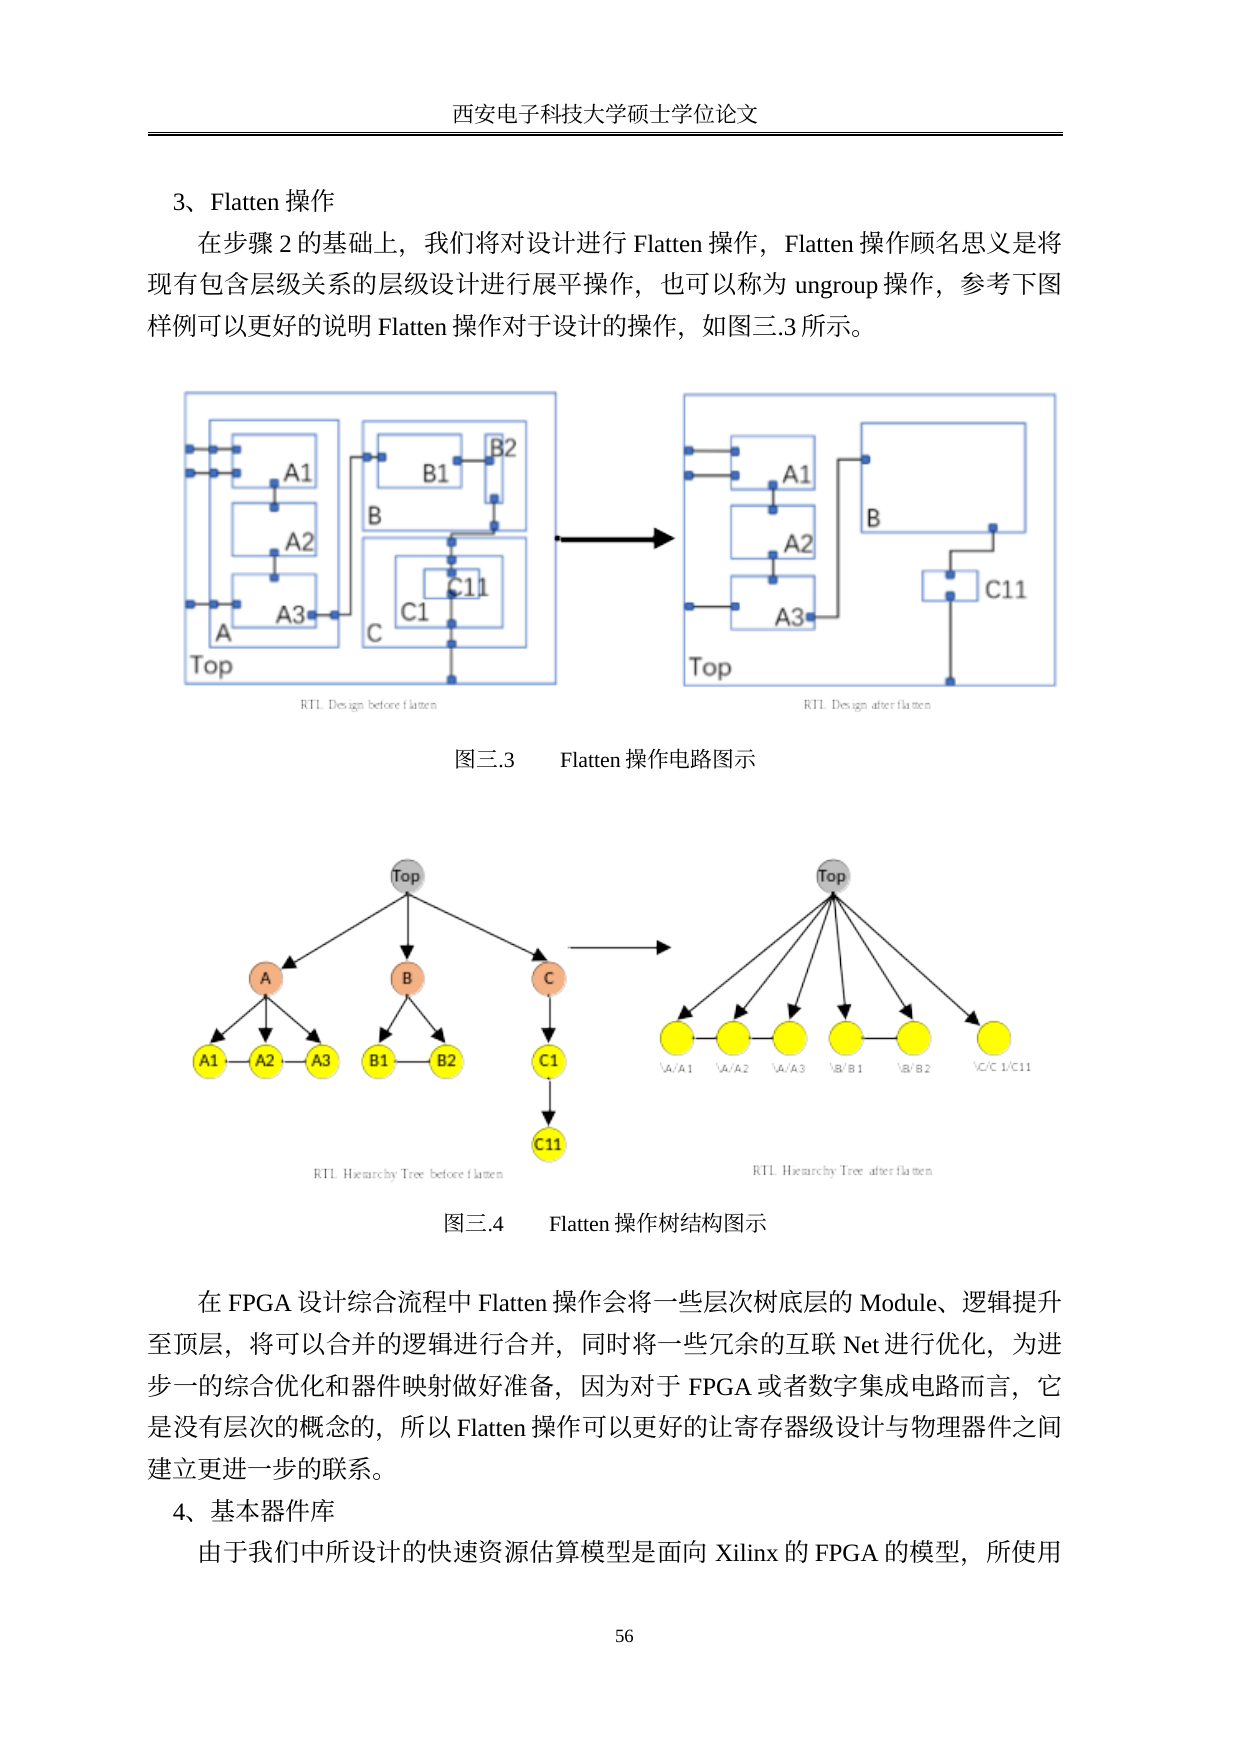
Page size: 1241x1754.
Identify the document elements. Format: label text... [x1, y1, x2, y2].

text Flatten操作树结构图示 [148, 1206, 1063, 1238]
text 在FPGA设计综合流程中Flatten操作会将一些层次树底层的Module、逻辑提升至顶层，将可以合并的逻辑进行合并，同时将一些冗余的互联Net进行优化，为进步一的综合优化和器件映射做好准备，因为对于FPGA或者数字集成电路而言，它是没有层次的概念的，所以Flatten操作可以更好的让寄存器级设计与物理器件之间建立更进一步的联系。 [148, 1278, 1063, 1487]
text Flatten操作电路图示 [148, 742, 1063, 773]
text 4、基本器件库 [148, 1487, 1063, 1528]
text 3、Flatten操作 [148, 177, 1063, 219]
text 在步骤2的基础上，我们将对设计进行Flatten操作，Flatten操作顾名思义是将现有包含层级关系的层级设计进行展平操作，也可以称为ungroup操作，参考下图样例可以更好的说明Flatten操作对于设计的操作，如图3.8所示。 [148, 219, 1063, 344]
